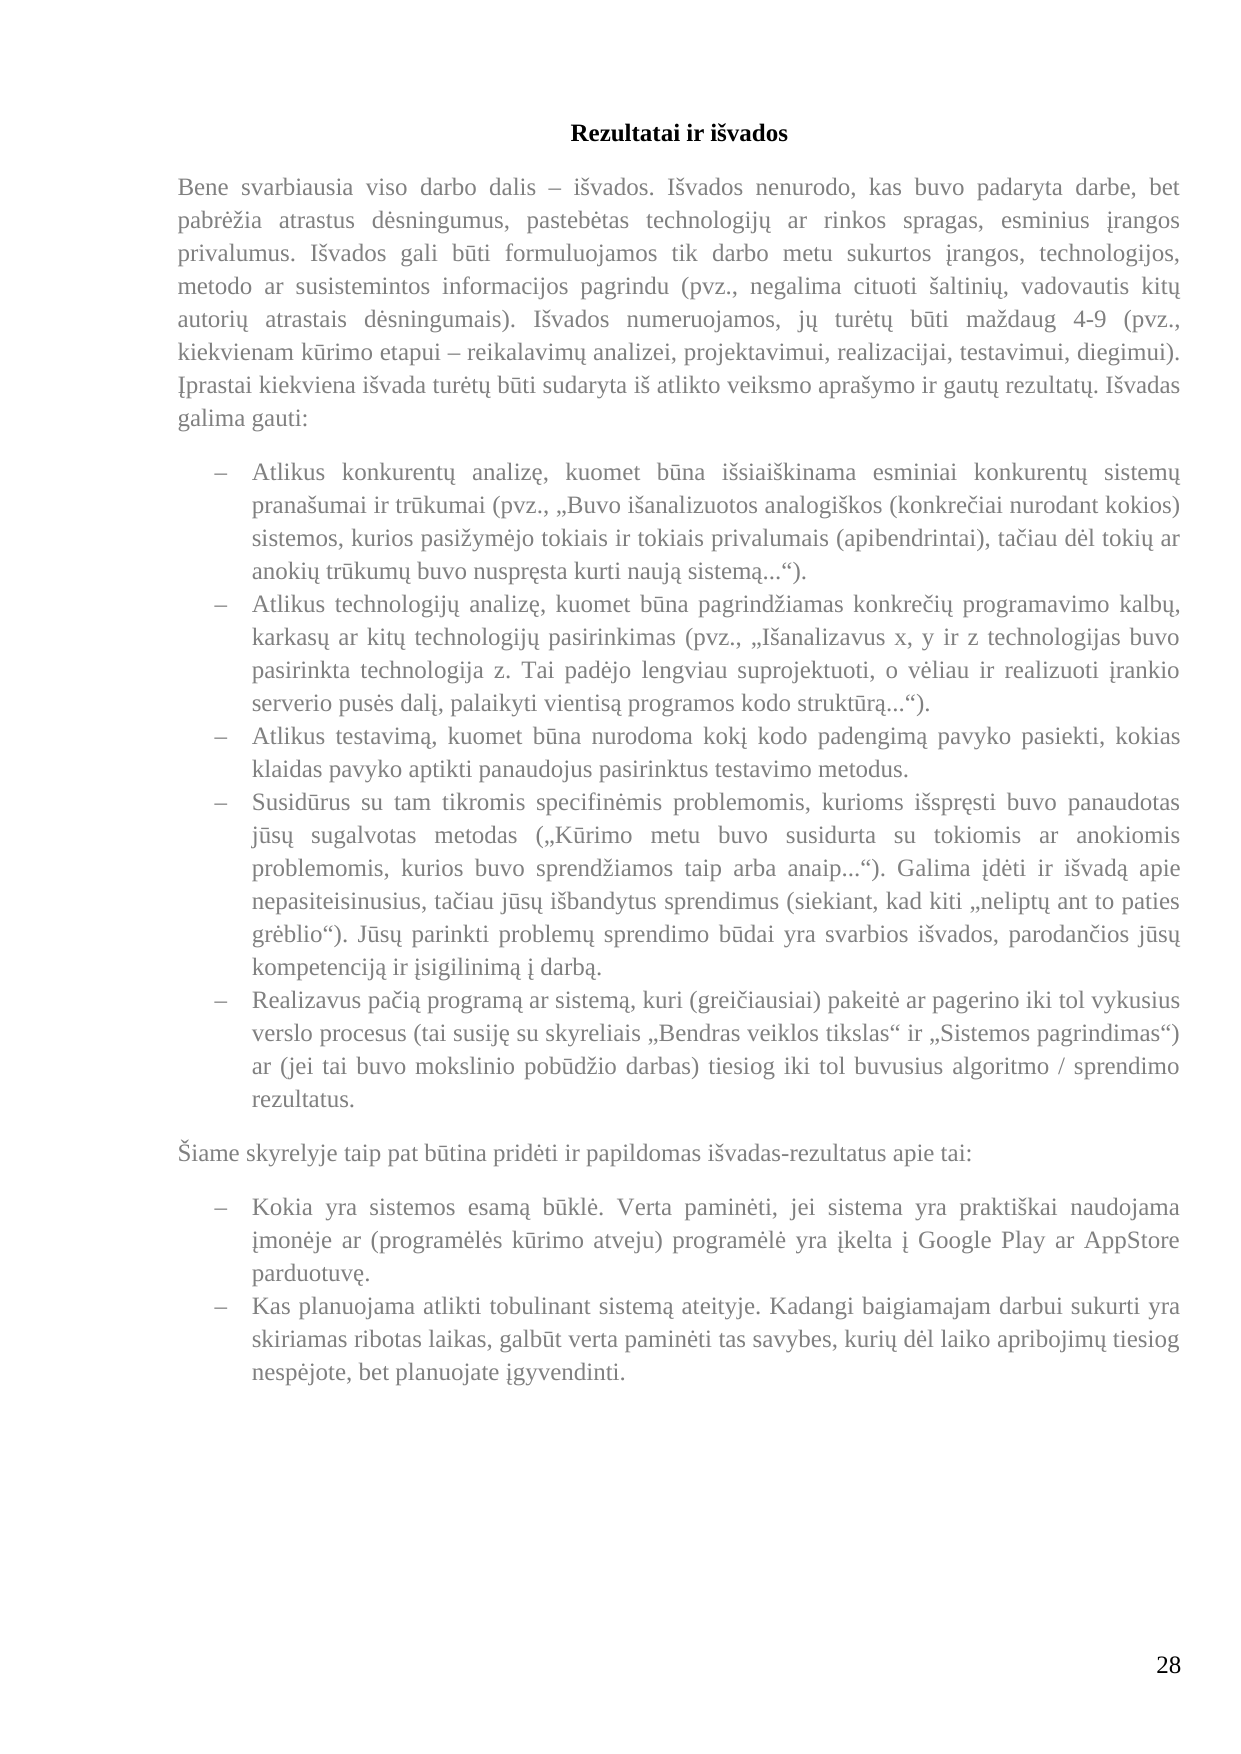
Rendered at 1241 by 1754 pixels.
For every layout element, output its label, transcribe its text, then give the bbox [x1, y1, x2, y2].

list Kokia yra sistemos esamą būklė. Verta paminėti, jei sistema yra praktiškai naudojama įmonėje ar (programėlės kūrimo atveju) programėlė yra įkelta į Google Play ar AppStore parduotuvę. [214, 1192, 1181, 1287]
text Rezultatai ir išvados [177, 118, 1181, 147]
list Susidūrus su tam tikromis specifinėmis problemomis, kurioms išspręsti buvo panaudotas jūsų sugalvotas metodas („Kūrimo metu buvo susidurta su tokiomis ar anokiomis problemomis, kurios buvo sprendžiamos taip arba anaip...“). Galima įdėti ir išvadą apie nepasiteisinusius, tačiau jūsų išbandytus sprendimus (siekiant, kad kiti „neliptų ant to paties grėblio“). Jūsų parinkti problemų sprendimo būdai yra svarbios išvados, parodančios jūsų kompetenciją ir įsigilinimą į darbą. [214, 787, 1181, 981]
text Bene svarbiausia viso darbo dalis – išvados. Išvados nenurodo, kas buvo padaryta darbe, bet pabrėžia atrastus dėsningumus, pastebėtas technologijų ar rinkos spragas, esminius įrangos privalumus. Išvados gali būti formuluojamos tik darbo metu sukurtos įrangos, technologijos, metodo ar susistemintos informacijos pagrindu (pvz., negalima cituoti šaltinių, vadovautis kitų autorių atrastais dėsningumais). Išvados numeruojamos, jų turėtų būti maždaug 4-9 (pvz., kiekvienam kūrimo etapui – reikalavimų analizei, projektavimui, realizacijai, testavimui, diegimui). Įprastai kiekviena išvada turėtų būti sudaryta iš atlikto veiksmo aprašymo ir gautų rezultatų. Išvadas galima gauti: [177, 172, 1181, 432]
list Atlikus testavimą, kuomet būna nurodoma kokį kodo padengimą pavyko pasiekti, kokias klaidas pavyko aptikti panaudojus pasirinktus testavimo metodus. [214, 721, 1181, 783]
list Atlikus konkurentų analizę, kuomet būna išsiaiškinama esminiai konkurentų sistemų pranašumai ir trūkumai (pvz., „Buvo išanalizuotos analogiškos (konkrečiai nurodant kokios) sistemos, kurios pasižymėjo tokiais ir tokiais privalumais (apibendrintai), tačiau dėl tokių ar anokių trūkumų buvo nuspręsta kurti naują sistemą...“). [214, 457, 1181, 585]
list Atlikus technologijų analizę, kuomet būna pagrindžiamas konkrečių programavimo kalbų, karkasų ar kitų technologijų pasirinkimas (pvz., „Išanalizavus x, y ir z technologijas buvo pasirinkta technologija z. Tai padėjo lengviau suprojektuoti, o vėliau ir realizuoti įrankio serverio pusės dalį, palaikyti vientisą programos kodo struktūrą...“). [214, 589, 1181, 717]
list Kas planuojama atlikti tobulinant sistemą ateityje. Kadangi baigiamajam darbui sukurti yra skiriamas ribotas laikas, galbūt verta paminėti tas savybes, kurių dėl laiko apribojimų tiesiog nespėjote, bet planuojate įgyvendinti. [214, 1291, 1181, 1386]
list Realizavus pačią programą ar sistemą, kuri (greičiausiai) pakeitė ar pagerino iki tol vykusius verslo procesus (tai susiję su skyreliais „Bendras veiklos tikslas“ ir „Sistemos pagrindimas“) ar (jei tai buvo mokslinio pobūdžio darbas) tiesiog iki tol buvusius algoritmo / sprendimo rezultatus. [214, 985, 1181, 1113]
text Šiame skyrelyje taip pat būtina pridėti ir papildomas išvadas-rezultatus apie tai: [177, 1138, 1181, 1167]
